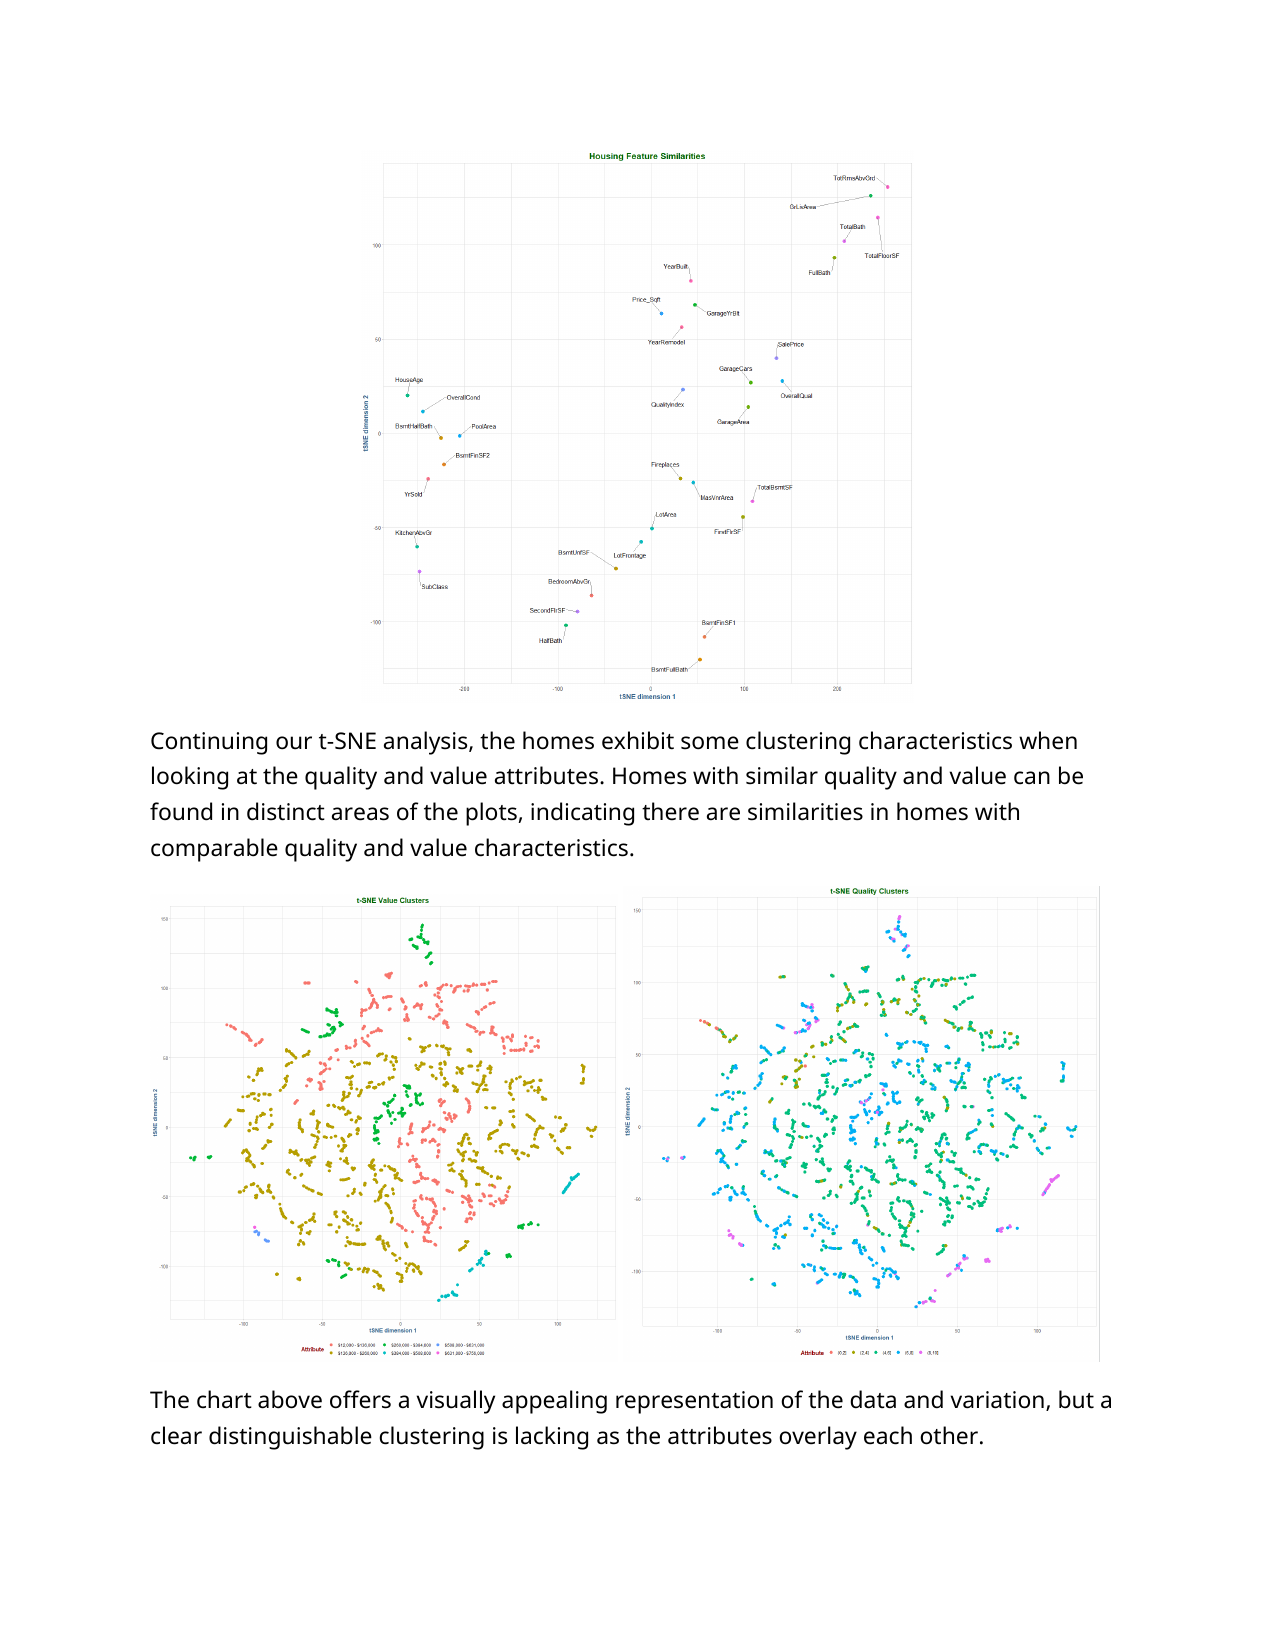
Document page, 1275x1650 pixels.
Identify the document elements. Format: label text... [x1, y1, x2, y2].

text Continuing our t-SNE analysis, the homes exhibit some clustering characteristics when looking at the quality and value attributes. Homes with similar quality and value can be found in distinct areas of the plots, indicating there are similarities in homes with comparable quality and value characteristics. [150, 725, 1125, 863]
picture [360, 150, 915, 703]
picture [150, 894, 618, 1362]
text The chart above offers a visually appealing representation of the data and variation, but a clear distinguishable clustering is lacking as the attributes overlay each other. [150, 1384, 1125, 1451]
picture [622, 886, 1100, 1362]
